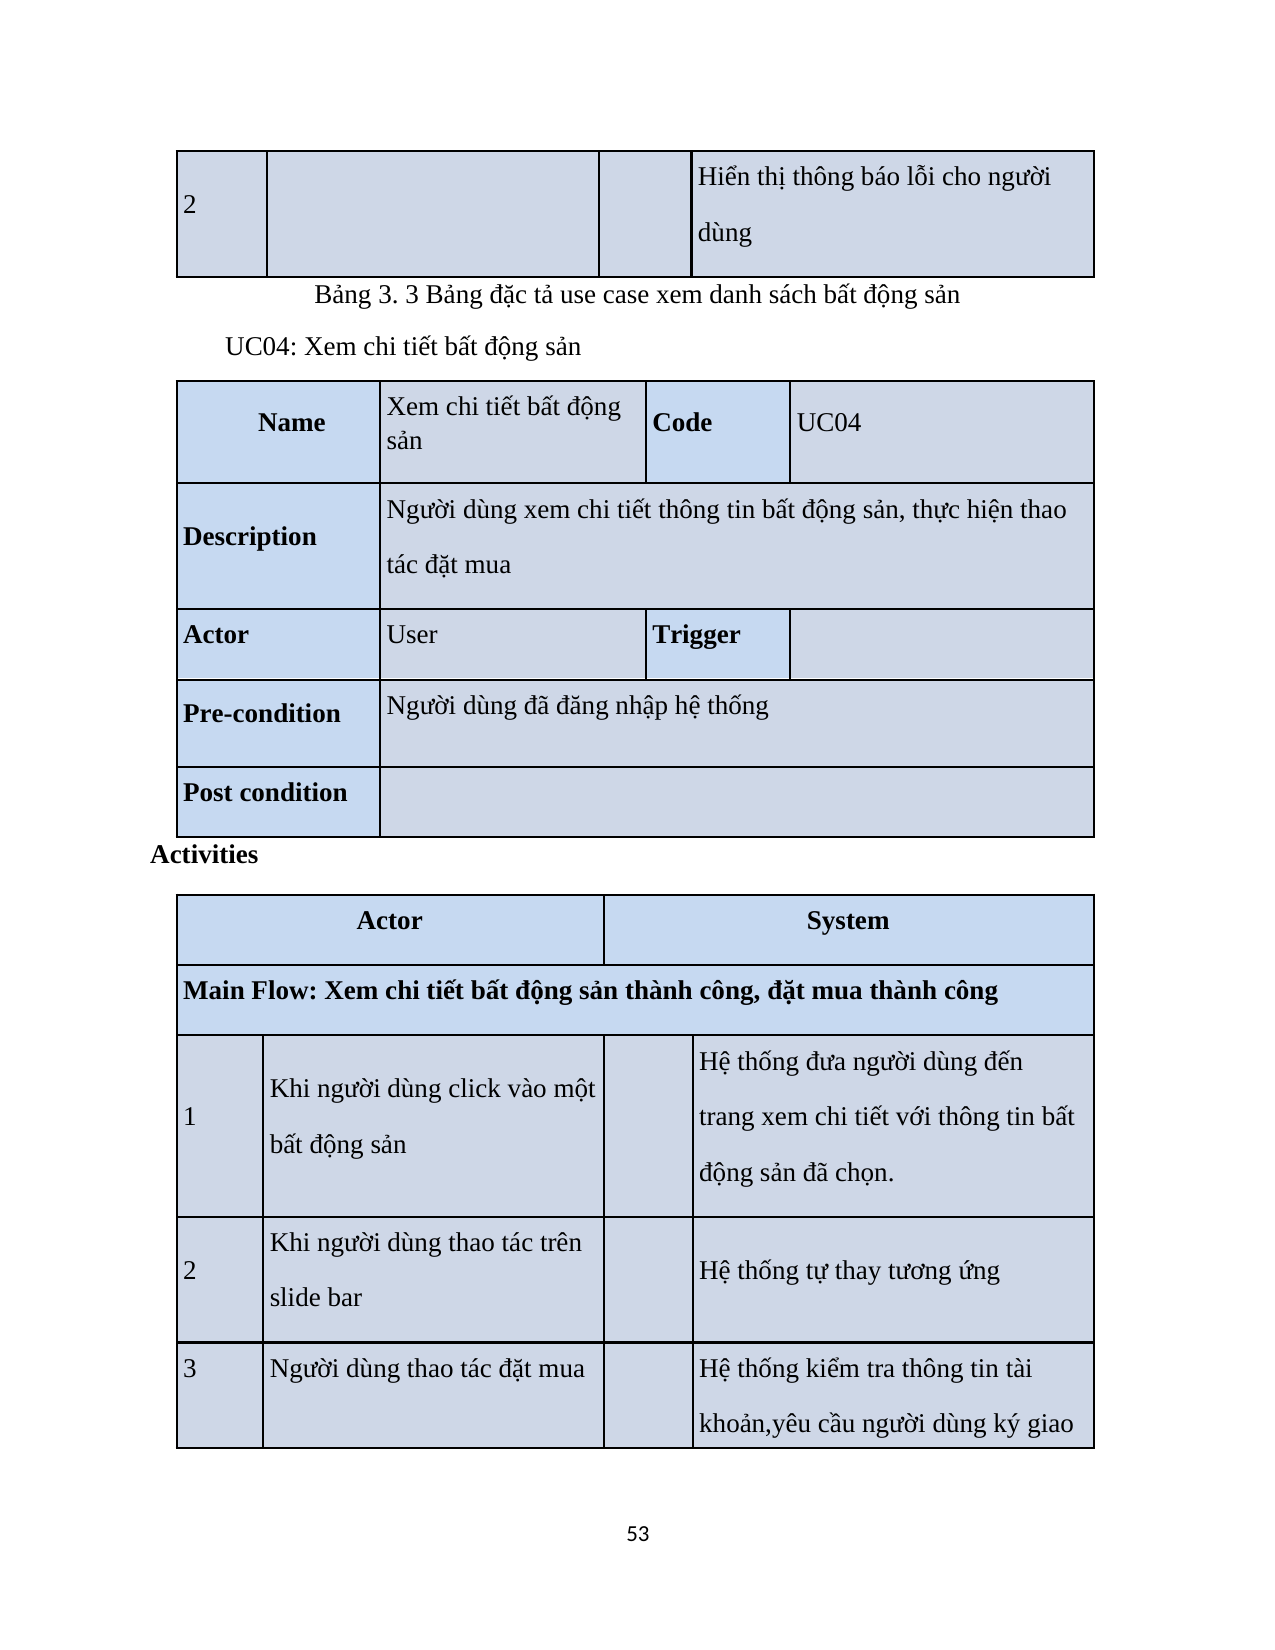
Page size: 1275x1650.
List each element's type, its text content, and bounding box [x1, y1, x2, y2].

text Activities [150, 838, 1125, 869]
table_cell 1 [178, 1036, 262, 1216]
table_cell Người dùng đã đăng nhập hệ thống [381, 681, 1093, 766]
table_cell Khi người dùng thao tác trên slide bar [264, 1218, 603, 1341]
table_cell [268, 152, 598, 276]
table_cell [264, 1344, 603, 1447]
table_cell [694, 1344, 1093, 1447]
table_header Name [178, 382, 379, 482]
table_cell 3 [178, 1344, 262, 1447]
table_cell Hiển thị thông báo lỗi cho người dùng [693, 152, 1093, 276]
table_header Xem chi tiết bất động sản [381, 382, 645, 482]
table_header Code [647, 382, 789, 482]
table_header Actor [178, 896, 603, 964]
table_cell [605, 1218, 692, 1341]
table_cell Description [178, 484, 379, 608]
table_cell Hệ thống tự thay tương ứng [694, 1218, 1093, 1341]
text UC04: Xem chi tiết bất động sản [225, 330, 1125, 361]
table_cell 2 [178, 1218, 262, 1341]
table_cell [600, 152, 690, 276]
table_cell 2 [178, 152, 266, 276]
table_cell Post condition [178, 768, 379, 836]
table_header UC04 [791, 382, 1093, 482]
table_cell Hệ thống đưa người dùng đến trang xem chi tiết với thông tin bất động sản đã chọn. [694, 1036, 1093, 1216]
table_cell User [381, 610, 645, 678]
table_cell Người dùng xem chi tiết thông tin bất động sản, thực hiện thao tác đặt mua [381, 484, 1093, 608]
table_cell Pre-condition [178, 681, 379, 766]
table_cell Main Flow: Xem chi tiết bất động sản thành công, đặt mua thành công [178, 966, 1093, 1034]
table_cell Khi người dùng click vào một bất động sản [264, 1036, 603, 1216]
table_cell Trigger [647, 610, 789, 678]
text Bảng 3. 3 Bảng đặc tả use case xem danh sách bất động sản [150, 278, 1125, 309]
table_cell Actor [178, 610, 379, 678]
table_cell [791, 610, 1093, 678]
table_cell [605, 1344, 692, 1447]
table_header System [605, 896, 1093, 964]
table_cell [605, 1036, 692, 1216]
table_cell [381, 768, 1093, 836]
